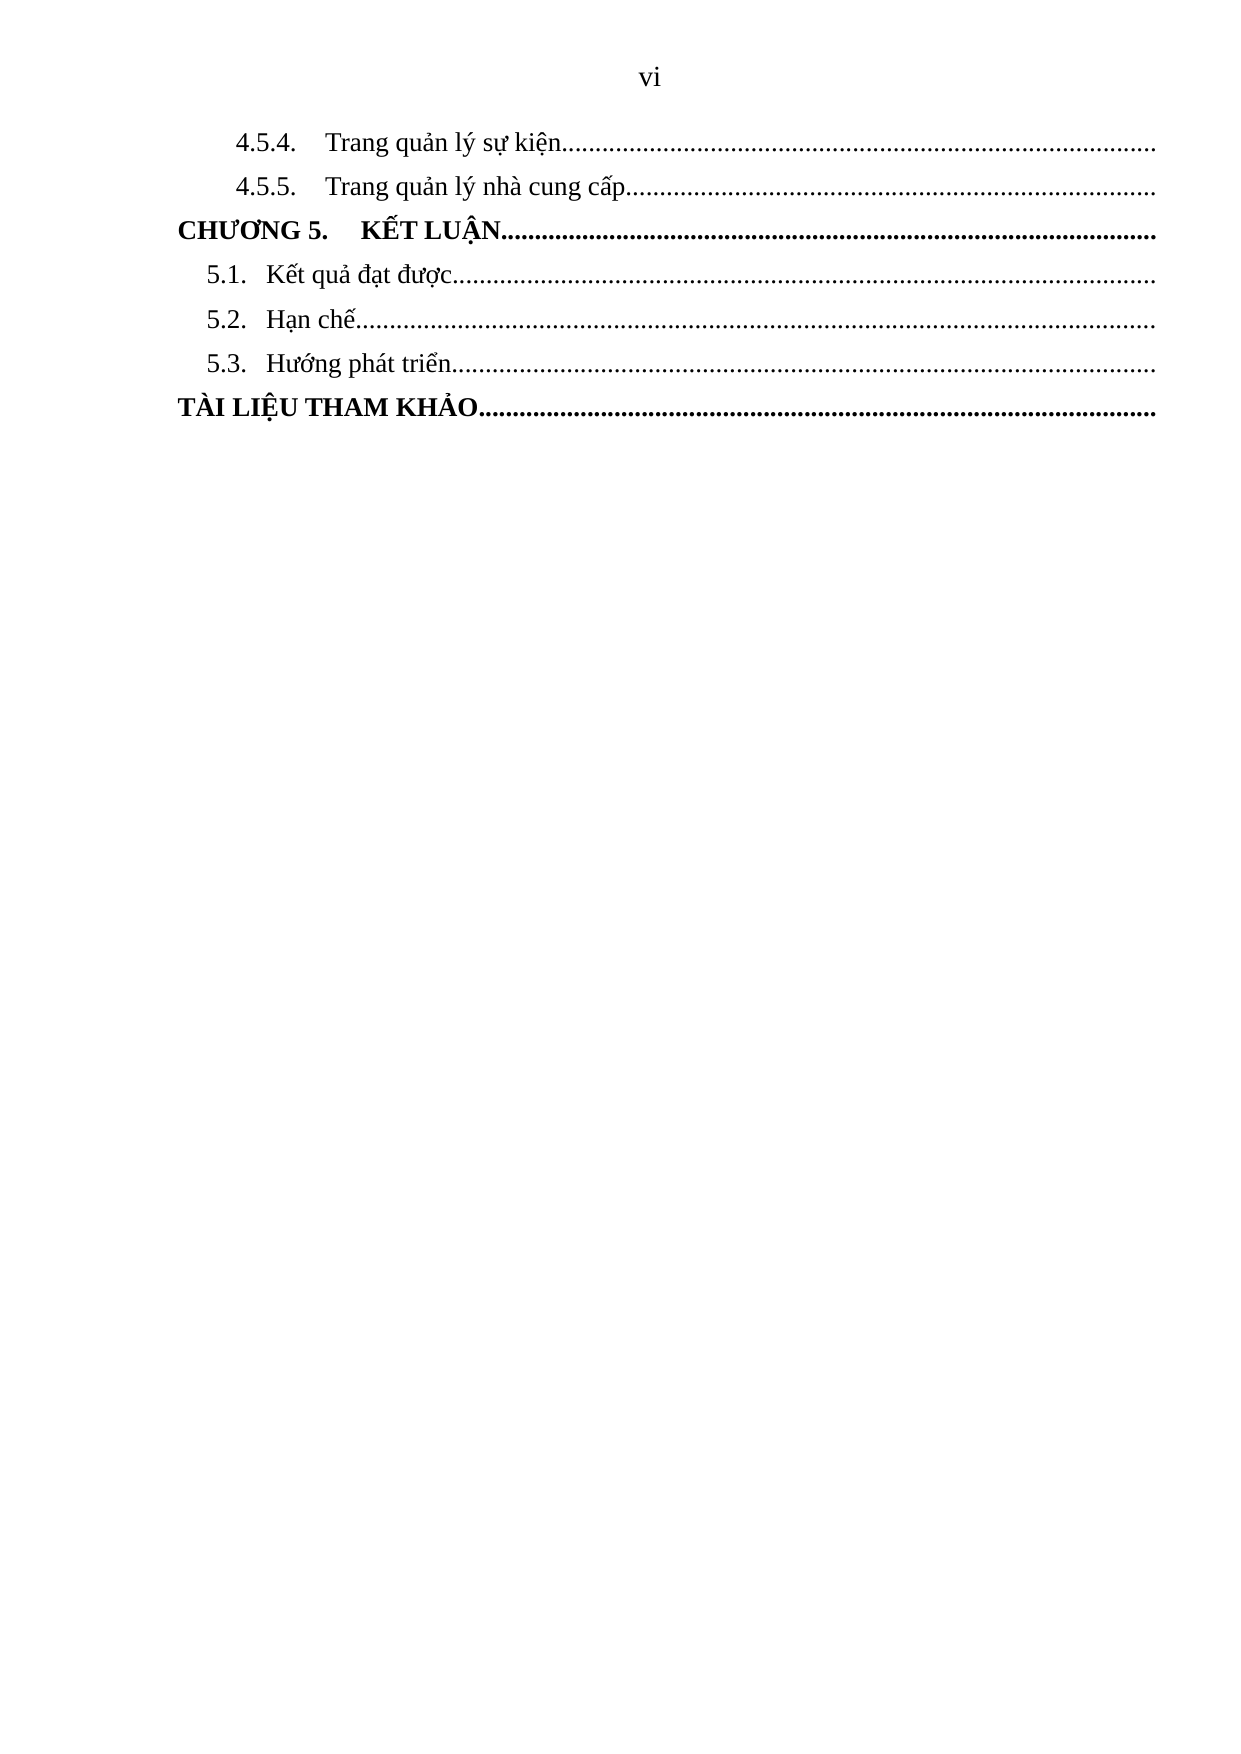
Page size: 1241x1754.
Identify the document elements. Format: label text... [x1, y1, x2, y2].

text CHƯƠNG 5. KẾT LUẬN 65 [177, 214, 1122, 246]
text 4.5.5. Trang quản lý nhà cung cấp 64 [236, 170, 1122, 201]
text 5.1. Kết quả đạt được 65 [206, 259, 1122, 290]
text 5.2. Hạn chế 65 [206, 303, 1122, 334]
text 4.5.4. Trang quản lý sự kiện 64 [236, 126, 1122, 157]
text TÀI LIỆU THAM KHẢO 68 [177, 391, 1122, 422]
text 5.3. Hướng phát triển 66 [206, 347, 1122, 378]
